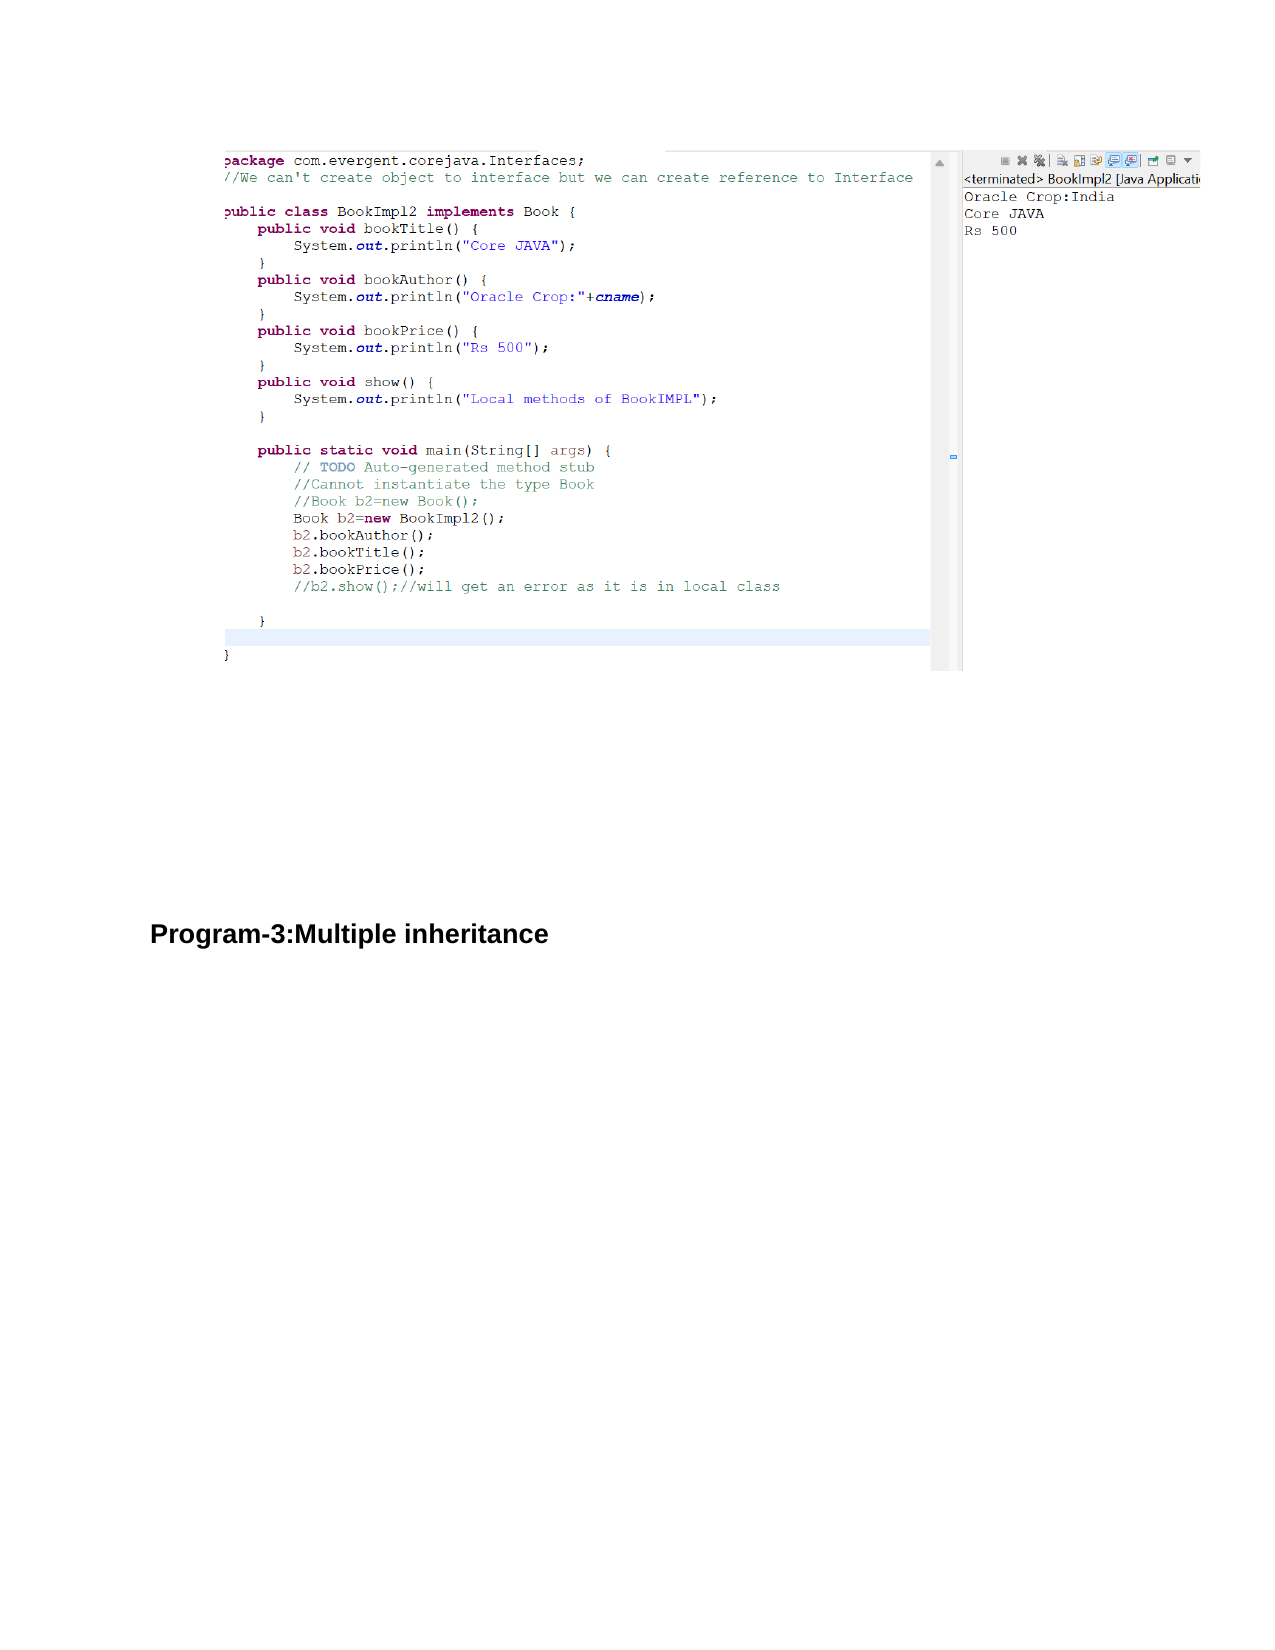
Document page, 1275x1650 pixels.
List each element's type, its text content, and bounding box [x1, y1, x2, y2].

picture [225, 150, 1200, 671]
text Program-3:Multiple inheritance [150, 918, 1125, 949]
